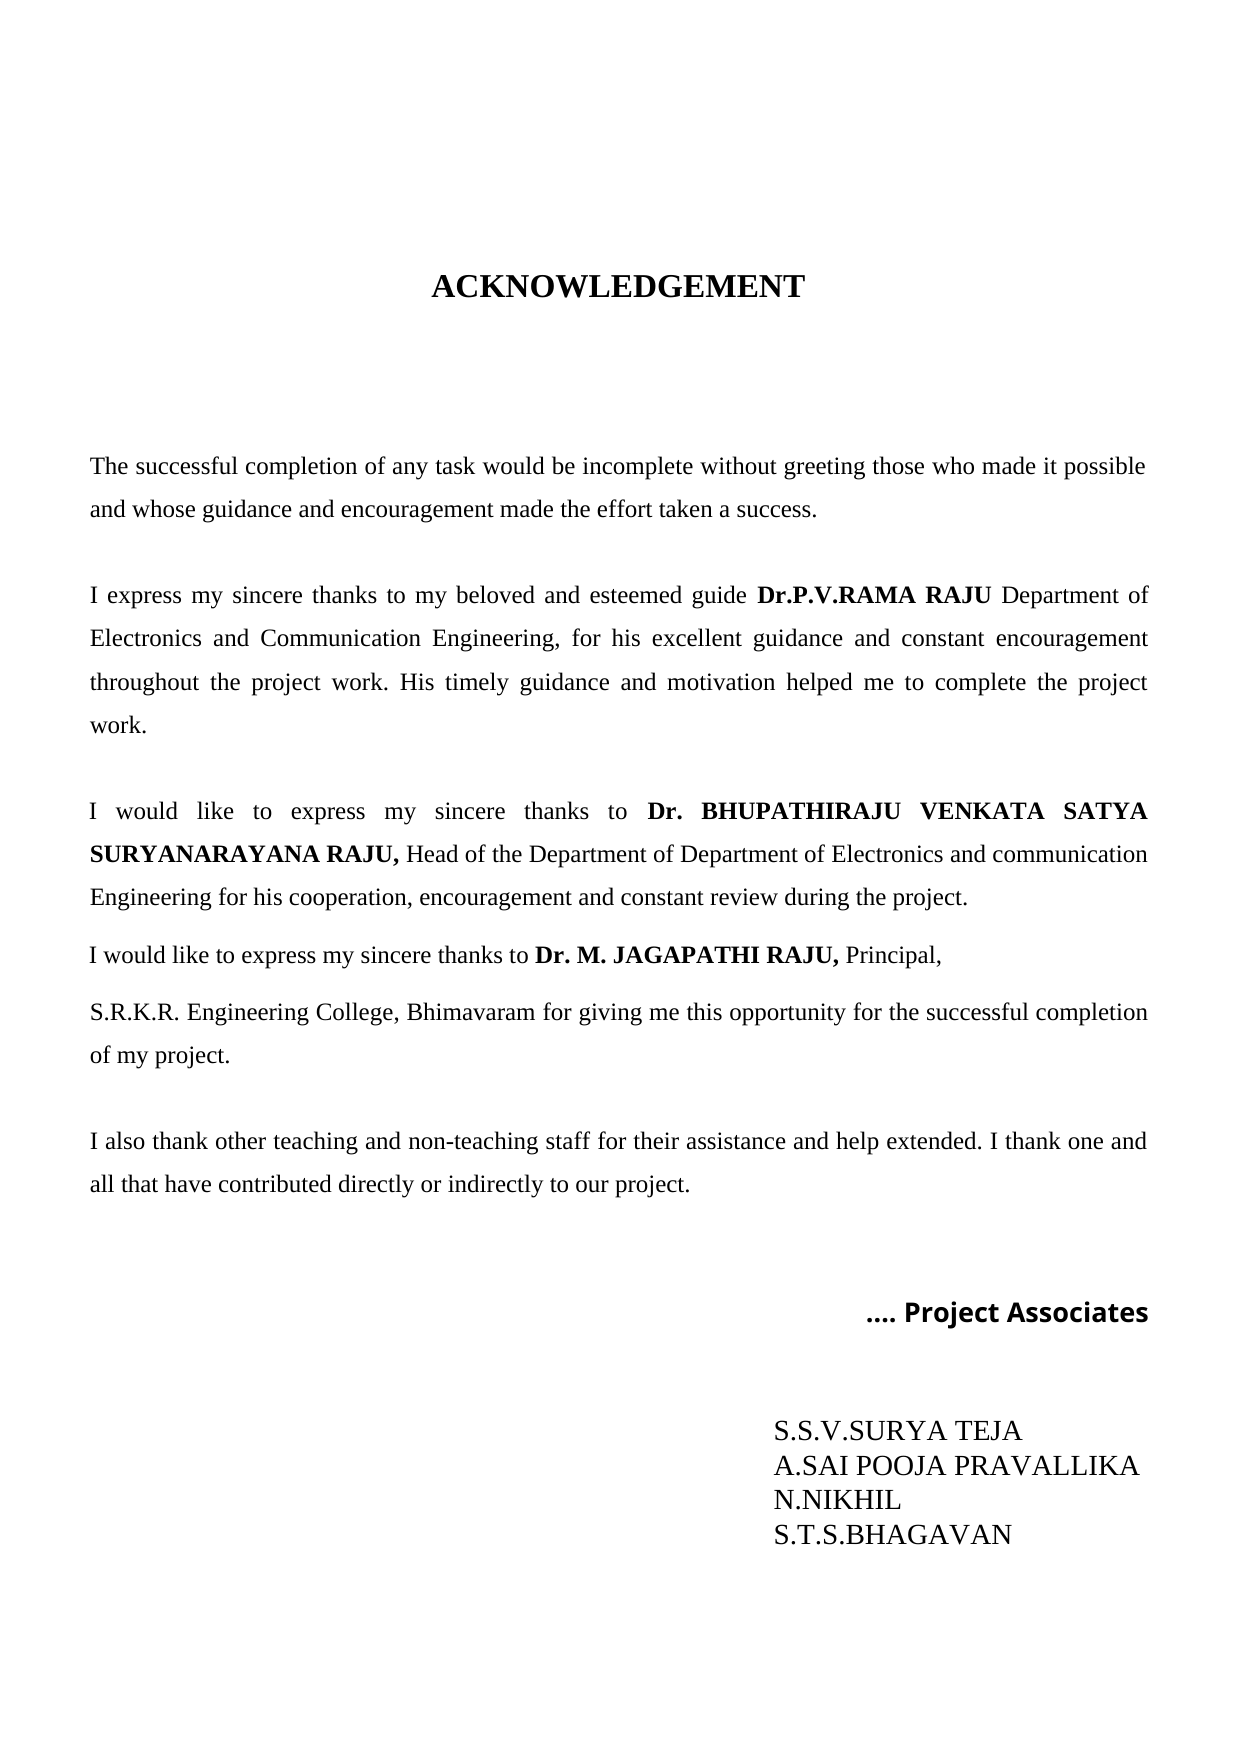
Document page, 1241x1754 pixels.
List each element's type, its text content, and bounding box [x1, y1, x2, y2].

text I express my sincere thanks to my beloved and esteemed guide Dr.P.V.RAMA RAJU Department of Electronics and Communication Engineering, for his excellent guidance and constant encouragement throughout the project work. His timely guidance and motivation helped me to complete the project work. [89, 580, 1149, 738]
subtitle …. Project Associates [79, 1293, 1149, 1330]
text S.T.S.BHAGAVAN [773, 1517, 1161, 1551]
text A.SAI POOJA PRAVALLIKA [773, 1448, 1161, 1481]
text The successful completion of any task would be incomplete without greeting those who made it possible and whose guidance and encouragement made the effort taken a success. [89, 451, 1147, 523]
text I would like to express my sincere thanks to Dr. M. JAGAPATHI RAJU, Principal, [88, 940, 1161, 969]
text ACKNOWLEDGEMENT [369, 267, 867, 305]
text S.R.K.R. Engineering College, Bhimavaram for giving me this opportunity for the successful completion of my project. [89, 997, 1149, 1068]
text I would like to express my sincere thanks to Dr. BHUPATHIRAJU VENKATA SATYA SURYANARAYANA RAJU, Head of the Department of Department of Electronics and communication Engineering for his cooperation, encouragement and constant review during the project. [88, 796, 1148, 911]
text N.NIKHIL [773, 1482, 1161, 1516]
text I also thank other teaching and non-teaching staff for their assistance and help extended. I thank one and all that have contributed directly or indirectly to our project. [89, 1126, 1148, 1198]
text S.S.V.SURYA TEJA [773, 1384, 1161, 1447]
